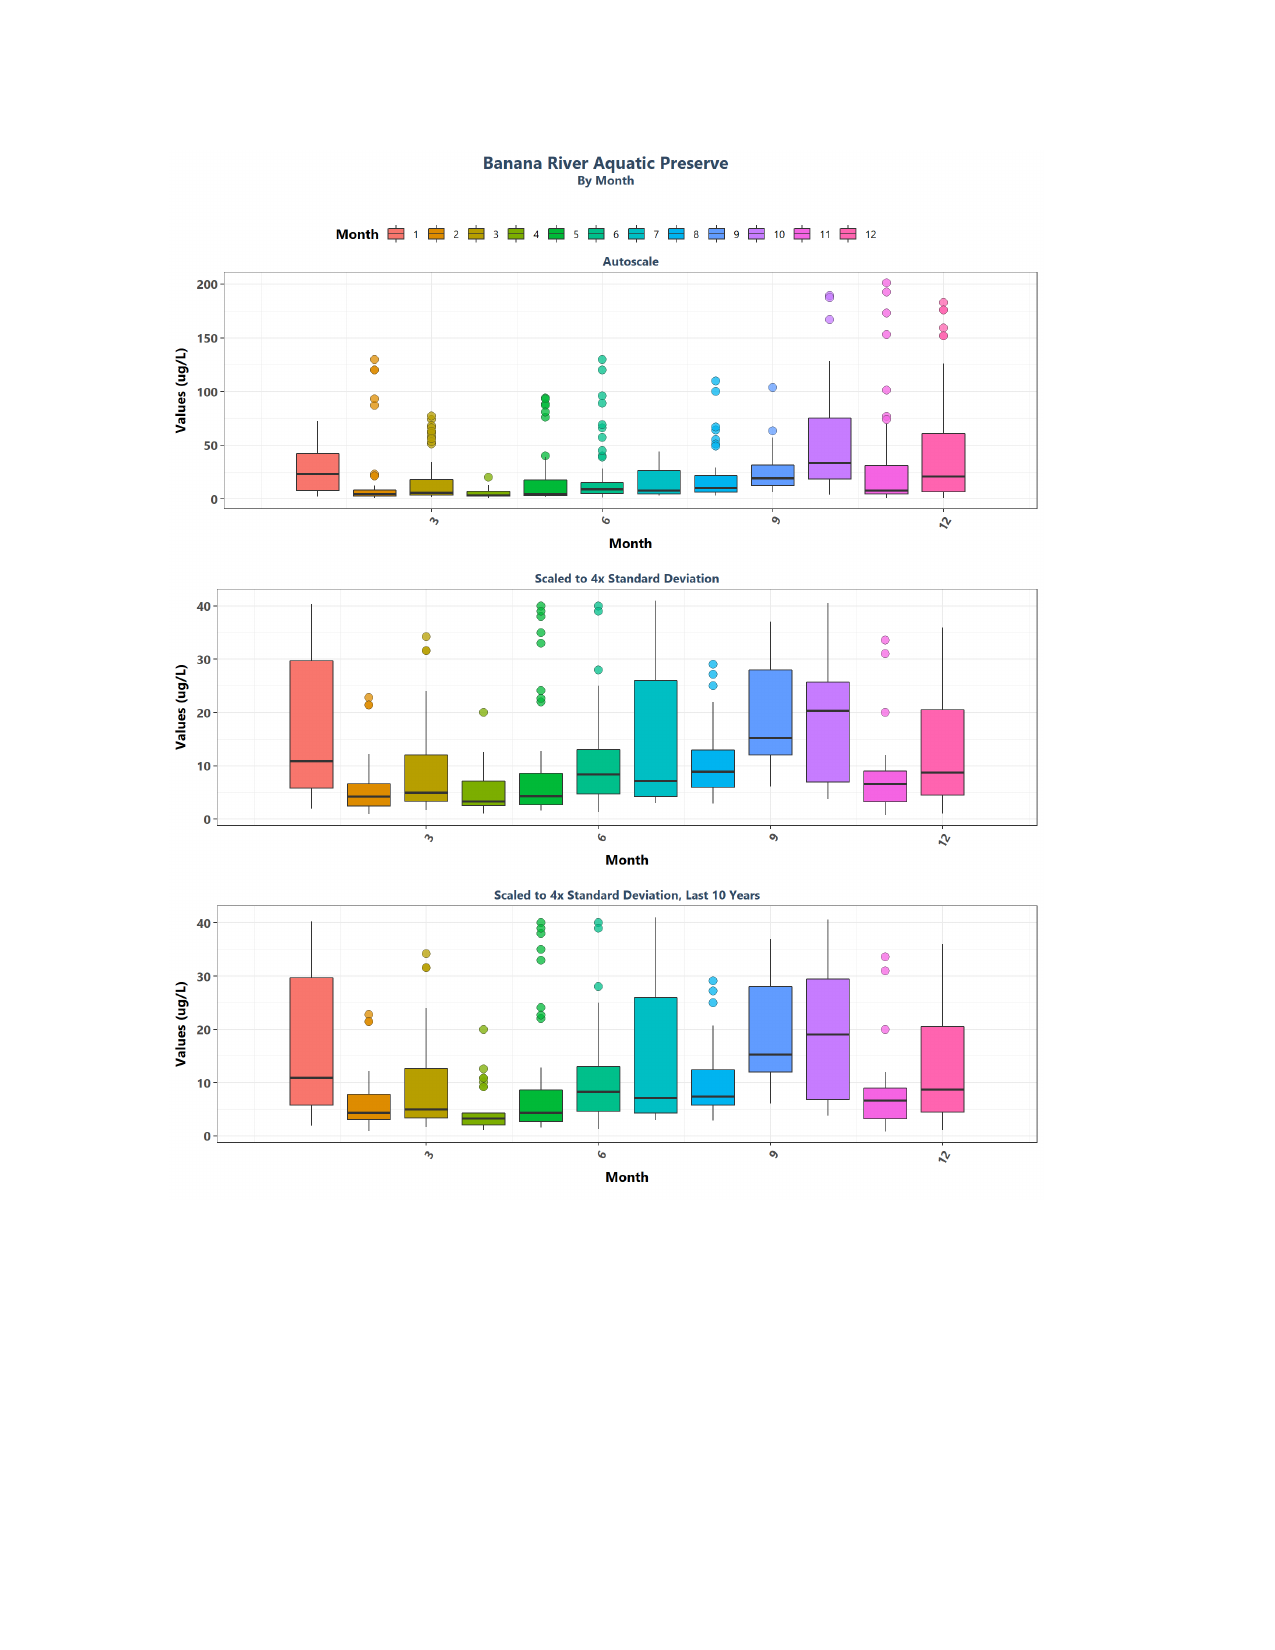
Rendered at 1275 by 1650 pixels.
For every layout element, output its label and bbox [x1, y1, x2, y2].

picture [168, 150, 1044, 1200]
